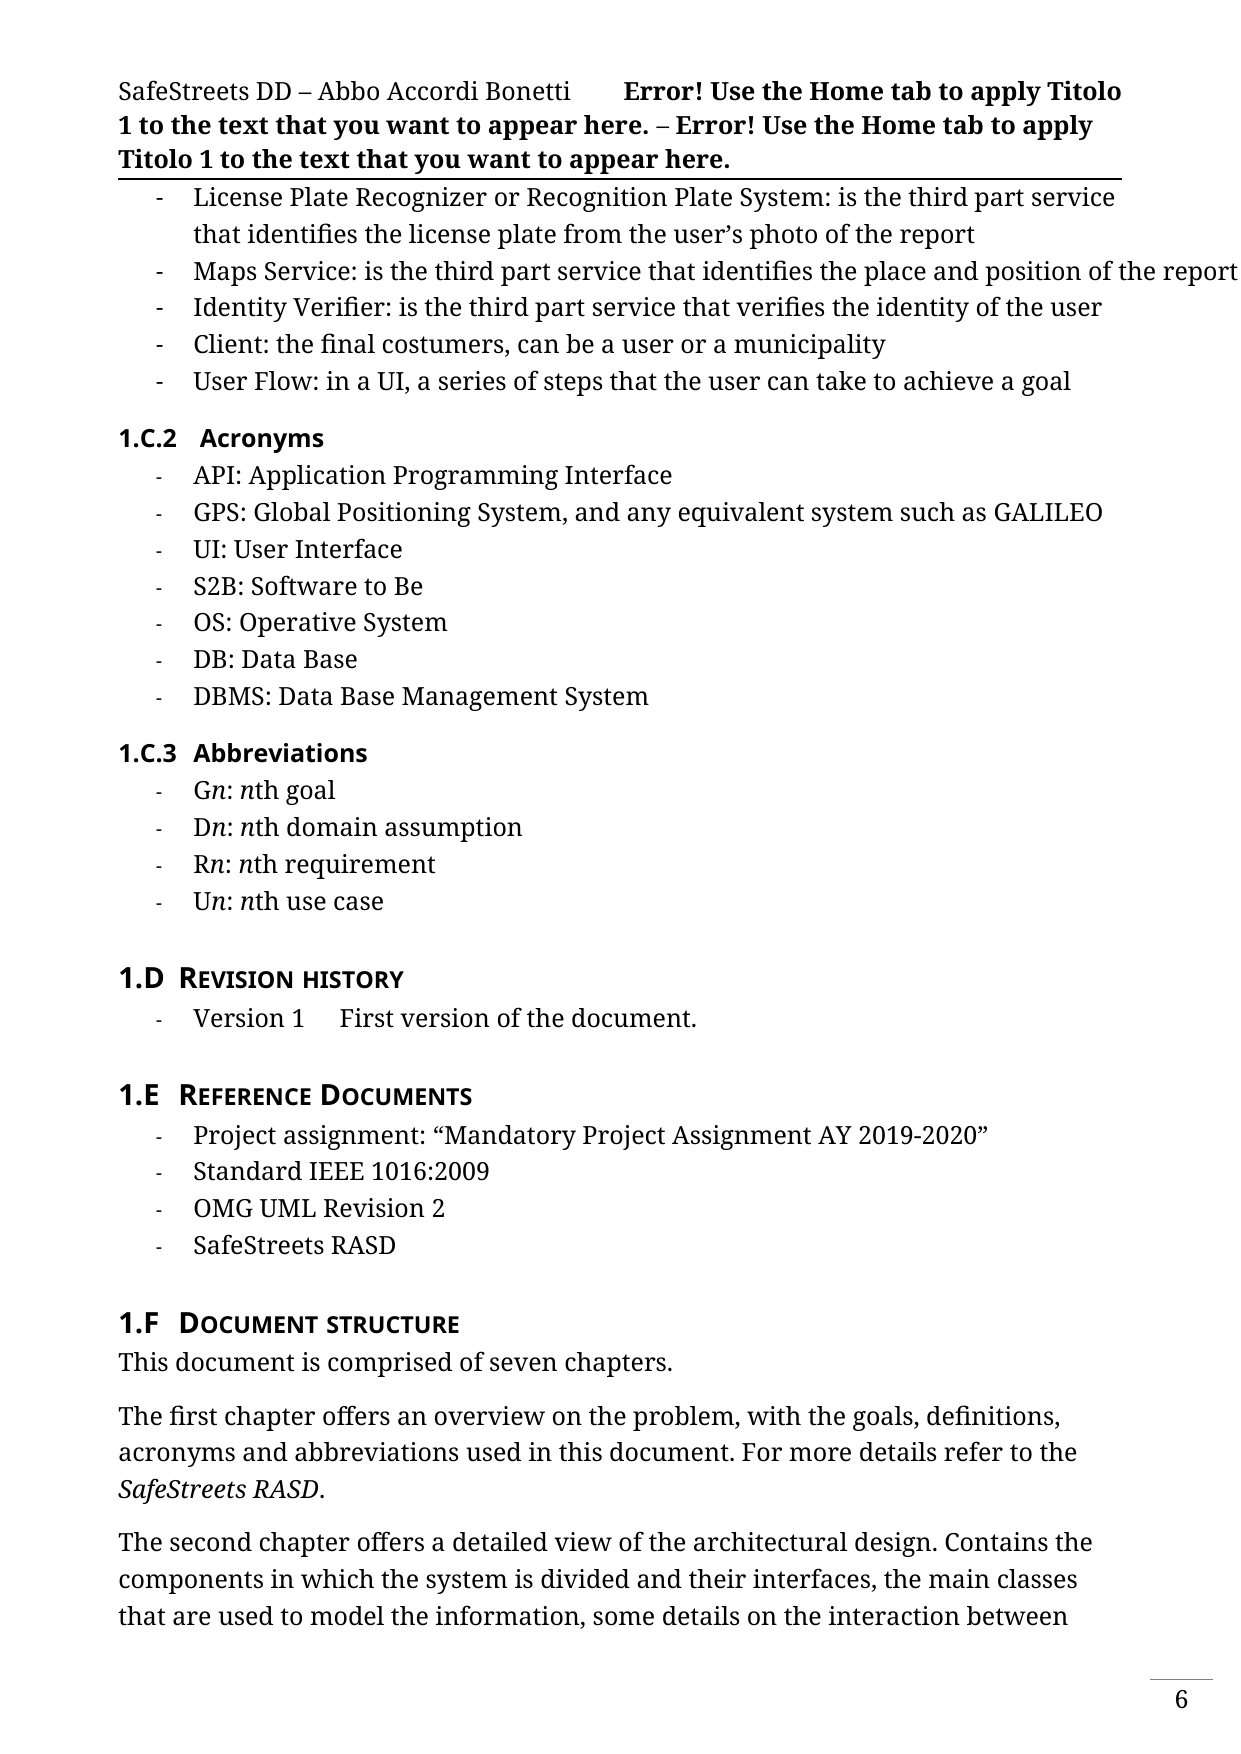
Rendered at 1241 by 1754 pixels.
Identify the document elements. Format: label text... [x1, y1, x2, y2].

subtitle Abbreviations [118, 736, 1122, 770]
list Identity Verifier: is the third part service that verifies the identity of the user [156, 290, 1240, 324]
list S2B: Software to Be [156, 568, 1122, 602]
text The first chapter offers an overview on the problem, with the goals, definitions, acronyms and abbreviations used in this document. For more details refer to the SafeStreets RASD. [118, 1398, 1122, 1506]
list Gn: nth goal [156, 773, 1122, 807]
subtitle Document structure [118, 1302, 1122, 1342]
list UI: User Interface [156, 531, 1122, 565]
list Rn: nth requirement [156, 846, 1122, 880]
list Dn: nth domain assumption [156, 809, 1122, 844]
list API: Application Programming Interface [156, 458, 1122, 492]
list Project assignment: “Mandatory Project Assignment AY 2019-2020” [156, 1117, 1122, 1151]
list User Flow: in a UI, a series of steps that the user can take to achieve a goal [156, 363, 1240, 397]
list DB: Data Base [156, 642, 1122, 676]
list GPS: Global Positioning System, and any equivalent system such as GALILEO [156, 494, 1122, 529]
list DBMS: Data Base Management System [156, 678, 1122, 712]
subtitle Reference Documents [118, 1074, 1122, 1114]
list Version 1 First version of the document. [156, 1000, 1122, 1034]
list SafeStreets RASD [156, 1228, 1122, 1262]
list Client: the final costumers, can be a user or a municipality [156, 327, 1240, 361]
subtitle Acronyms [118, 421, 1122, 455]
list License Plate Recognizer or Recognition Plate System: is the third part service that identifies the license plate from the user’s photo of the report [156, 180, 1122, 250]
subtitle Revision history [118, 957, 1122, 997]
text This document is comprised of seven chapters. [118, 1345, 1122, 1379]
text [118, 1525, 1122, 1633]
list Standard IEEE 1016:2009 [156, 1154, 1122, 1188]
list OMG UML Revision 2 [156, 1191, 1122, 1225]
list Un: nth use case [156, 883, 1122, 917]
list OS: Operative System [156, 605, 1122, 639]
list Maps Service: is the third part service that identifies the place and position of the report [156, 253, 1240, 287]
